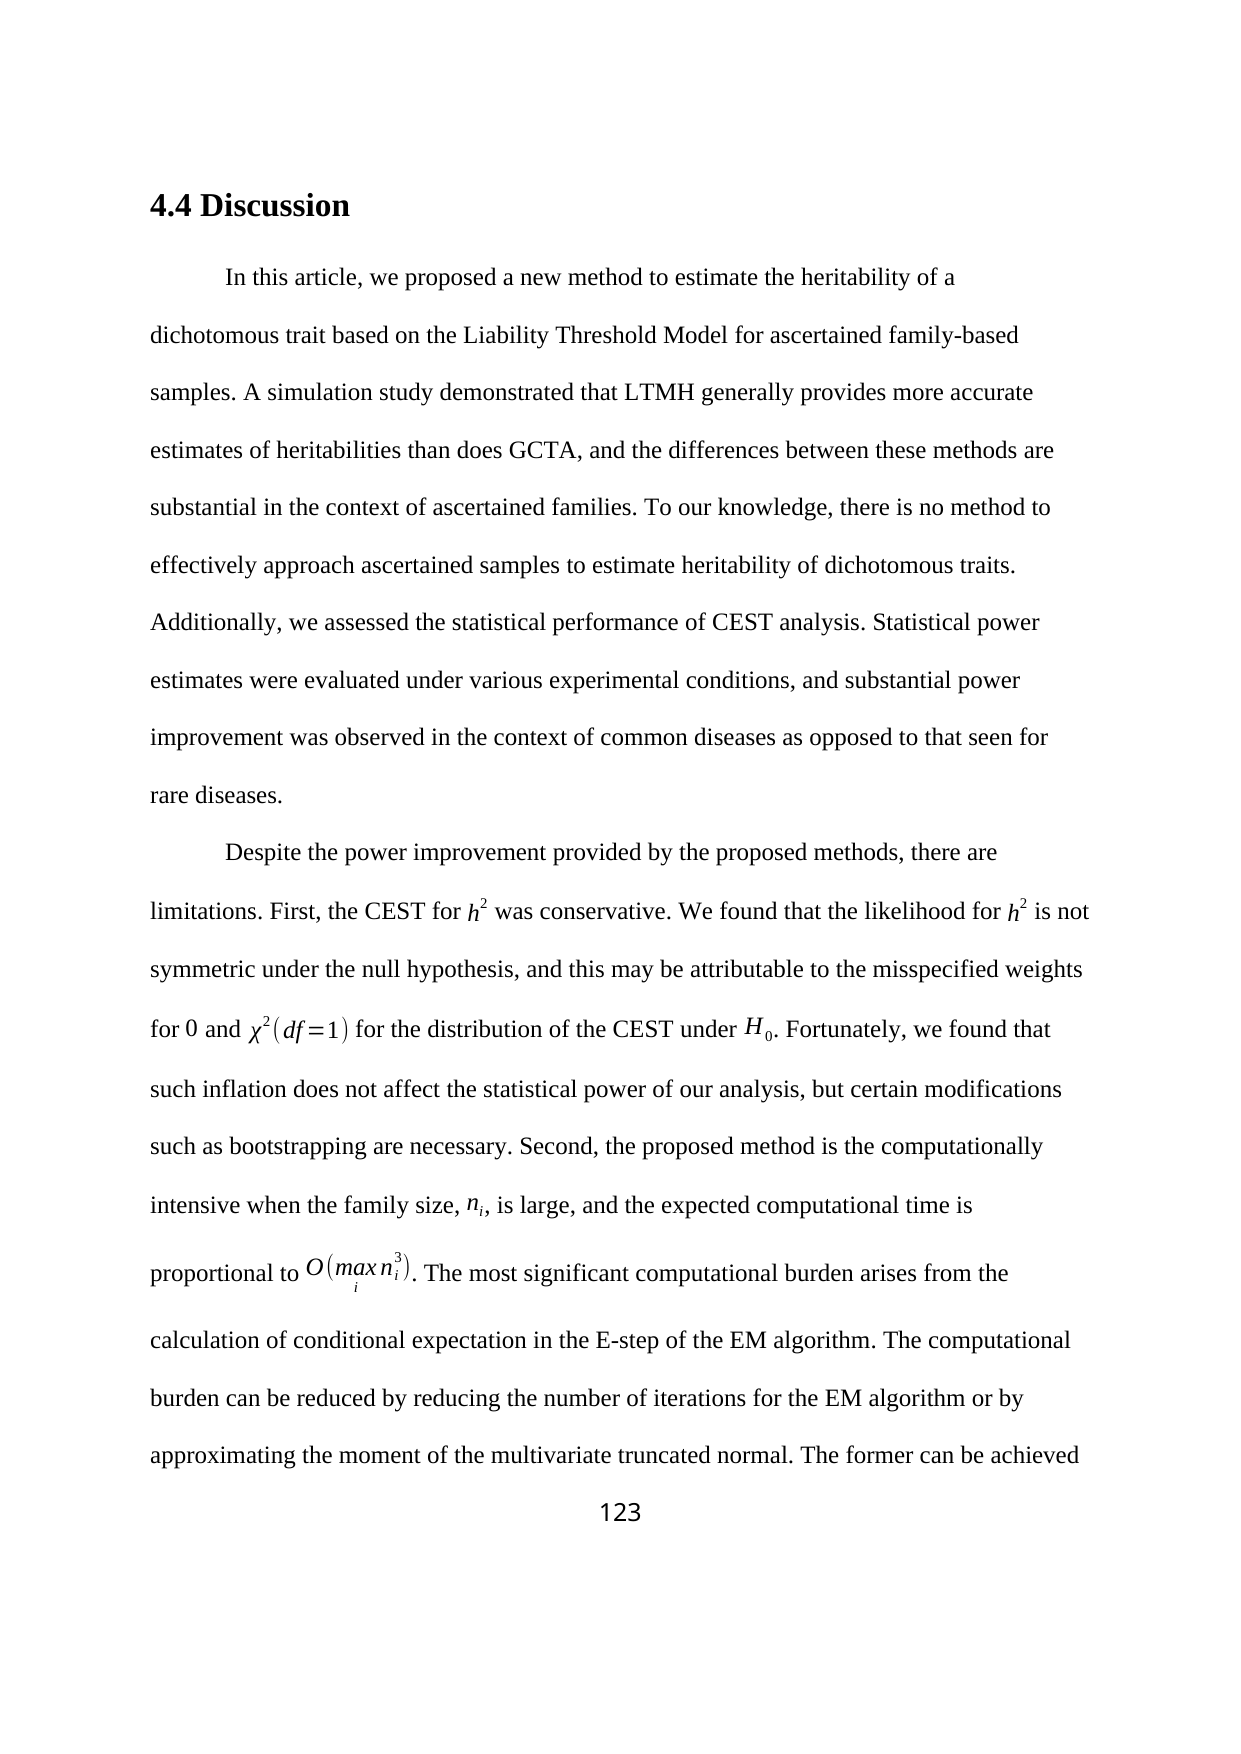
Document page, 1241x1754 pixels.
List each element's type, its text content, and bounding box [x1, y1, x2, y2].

text In this article, we proposed a new method to estimate the heritability of a dichotomous trait based on the Liability Threshold Model for ascertained family-based samples. A simulation study demonstrated that LTMH generally provides more accurate estimates of heritabilities than does GCTA, and the differences between these methods are substantial in the context of ascertained families. To our knowledge, there is no method to effectively approach ascertained samples to estimate heritability of dichotomous traits. Additionally, we assessed the statistical performance of CEST analysis. Statistical power estimates were evaluated under various experimental conditions, and substantial power improvement was observed in the context of common diseases as opposed to that seen for rare diseases. [150, 262, 1090, 808]
subtitle 4.4 Discussion [150, 186, 1090, 224]
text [150, 837, 1090, 1469]
